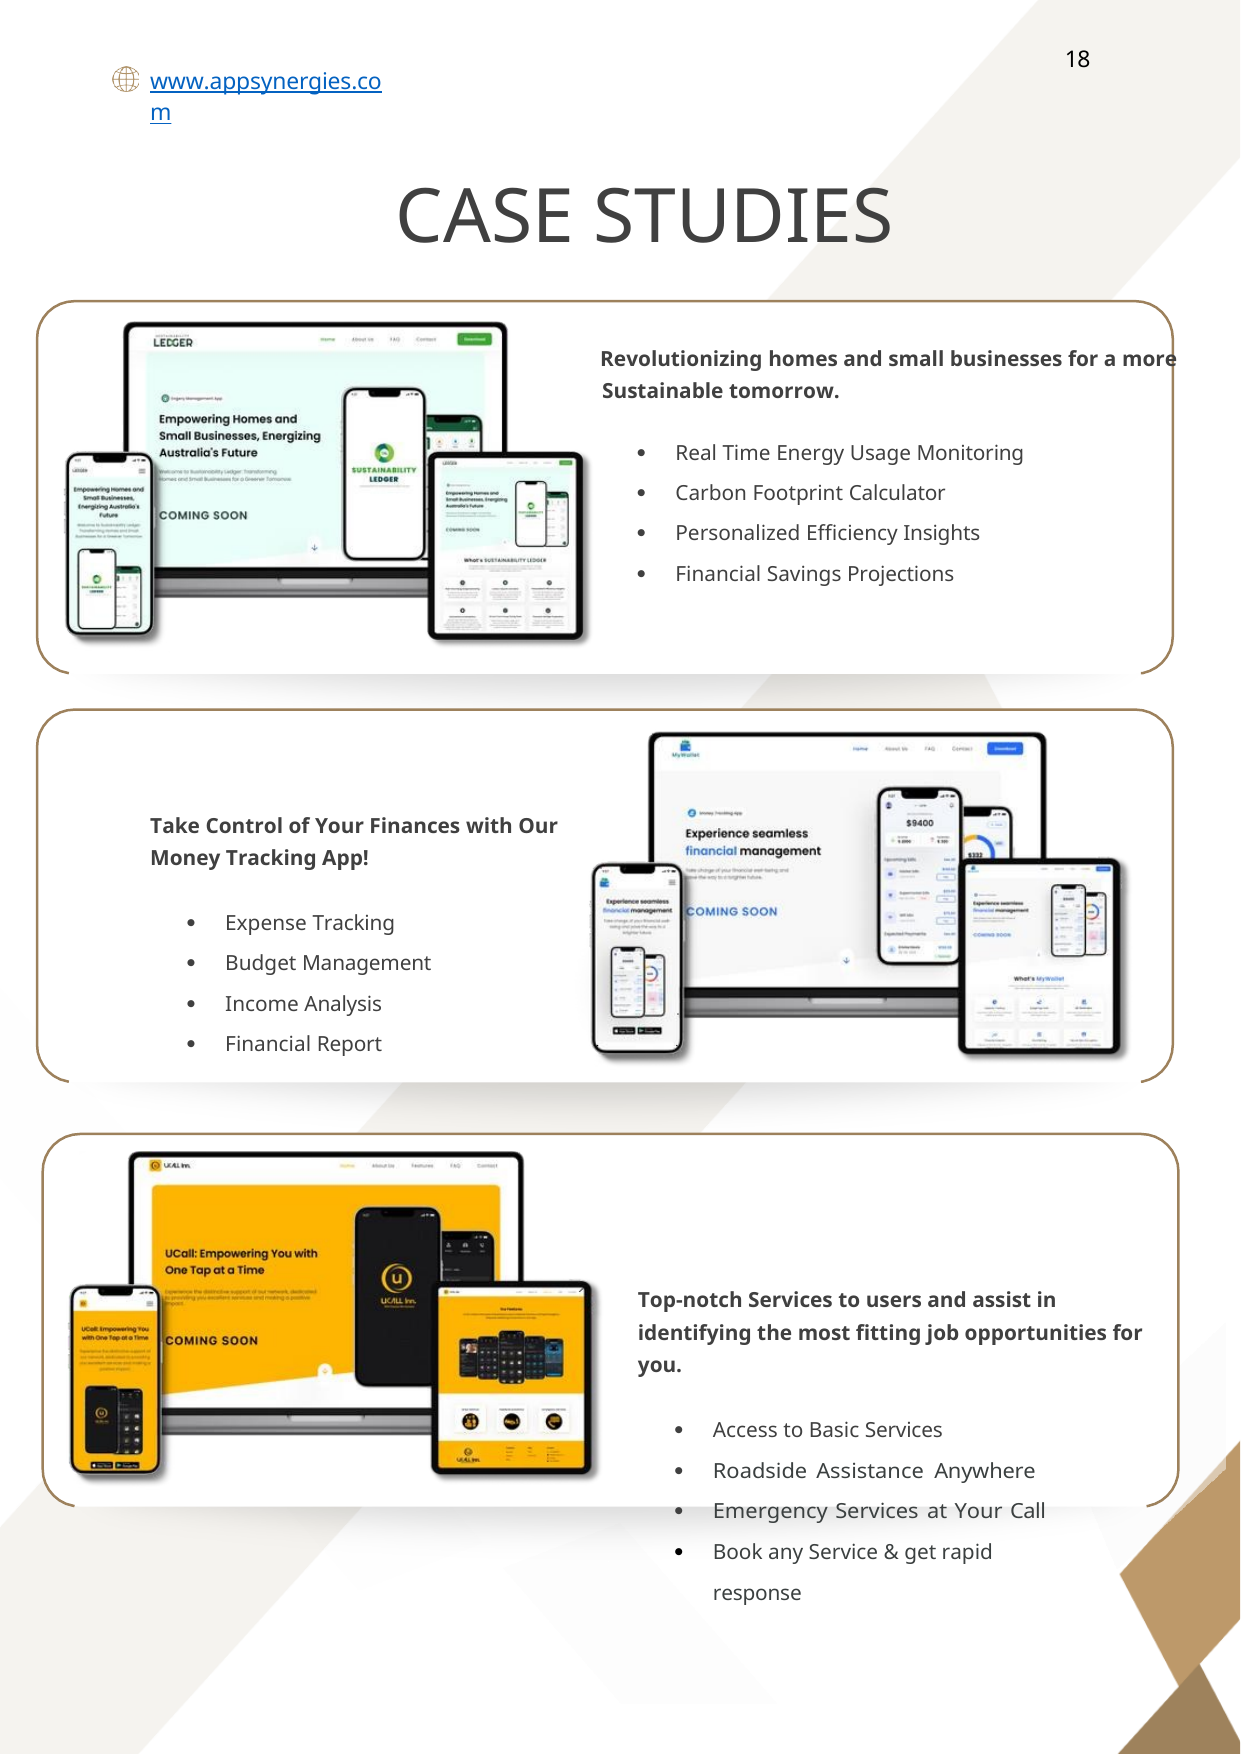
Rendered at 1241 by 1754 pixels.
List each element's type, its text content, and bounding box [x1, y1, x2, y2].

list Emergency Services at Your Call [675, 1496, 1240, 1525]
text 18 [396, 43, 1091, 74]
list Roadside Assistance Anywhere [675, 1456, 1240, 1484]
text Revolutionizing homes and small businesses for a more Sustainable tomorrow. [600, 344, 1240, 405]
list Income Analysis [187, 989, 1240, 1017]
list Book any Service & get rapid response [675, 1537, 1002, 1607]
list Expense Tracking [187, 908, 1240, 936]
list Financial Report [187, 1029, 1240, 1058]
text Top-notch Services to users and assist in identifying the most fitting job opportunities for you. [638, 1285, 1148, 1379]
list Carbon Footprint Calculator [638, 478, 1240, 507]
list Budget Management [187, 948, 1240, 977]
text Take Control of Your Finances with Our Money Tracking App! [150, 811, 592, 872]
text CASE STUDIES [396, 162, 1240, 264]
picture [0, 0, 1241, 1754]
list Financial Savings Projections [638, 559, 1240, 588]
list Access to Basic Services [675, 1415, 1240, 1444]
list Real Time Energy Usage Monitoring [638, 438, 1240, 466]
text www.appsynergies.com [150, 65, 393, 128]
list Personalized Efficiency Insights [638, 518, 1240, 547]
